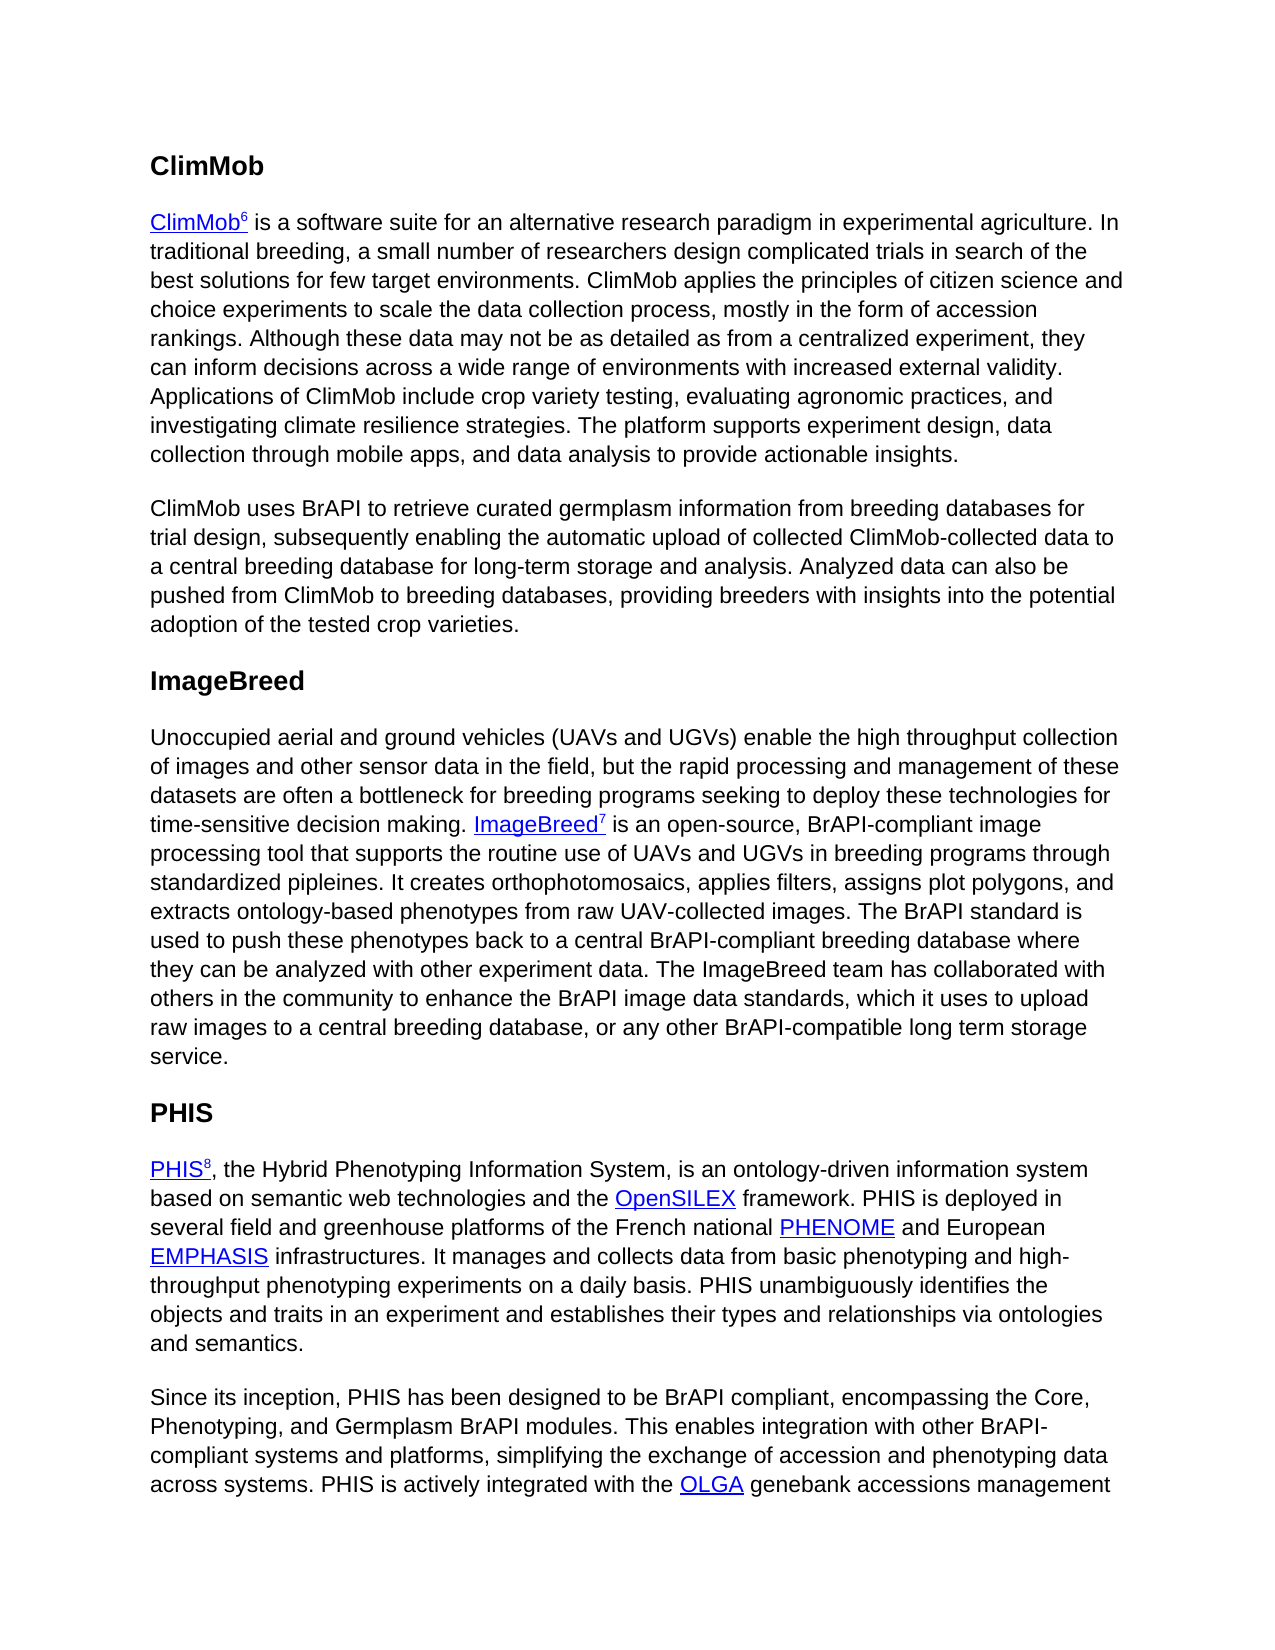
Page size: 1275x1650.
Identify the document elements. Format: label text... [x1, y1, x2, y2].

text ClimMob6 is a software suite for an alternative research paradigm in experimental agriculture. In traditional breeding, a small number of researchers design complicated trials in search of the best solutions for few target environments. ClimMob applies the principles of citizen science and choice experiments to scale the data collection process, mostly in the form of accession rankings. Although these data may not be as detailed as from a centralized experiment, they can inform decisions across a wide range of environments with increased external validity. Applications of ClimMob include crop variety testing, evaluating agronomic practices, and investigating climate resilience strategies. The platform supports experiment design, data collection through mobile apps, and data analysis to provide actionable insights. [150, 209, 1125, 467]
subtitle PHIS [150, 1097, 1125, 1128]
subtitle ImageBreed [150, 665, 1125, 696]
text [150, 1384, 1125, 1497]
text PHIS8, the Hybrid Phenotyping Information System, is an ontology-driven information system based on semantic web technologies and the OpenSILEX framework. PHIS is deployed in several field and greenhouse platforms of the French national PHENOME and European EMPHASIS infrastructures. It manages and collects data from basic phenotyping and high-throughput phenotyping experiments on a daily basis. PHIS unambiguously identifies the objects and traits in an experiment and establishes their types and relationships via ontologies and semantics. [150, 1156, 1125, 1356]
subtitle ClimMob [150, 150, 1125, 181]
text Unoccupied aerial and ground vehicles (UAVs and UGVs) enable the high throughput collection of images and other sensor data in the field, but the rapid processing and management of these datasets are often a bottleneck for breeding programs seeking to deploy these technologies for time-sensitive decision making. ImageBreed7 is an open-source, BrAPI-compliant image processing tool that supports the routine use of UAVs and UGVs in breeding programs through standardized pipleines. It creates orthophotomosaics, applies filters, assigns plot polygons, and extracts ontology-based phenotypes from raw UAV-collected images. The BrAPI standard is used to push these phenotypes back to a central BrAPI-compliant breeding database where they can be analyzed with other experiment data. The ImageBreed team has collaborated with others in the community to enhance the BrAPI image data standards, which it uses to upload raw images to a central breeding database, or any other BrAPI-compatible long term storage service. [150, 724, 1125, 1069]
text ClimMob uses BrAPI to retrieve curated germplasm information from breeding databases for trial design, subsequently enabling the automatic upload of collected ClimMob-collected data to a central breeding database for long-term storage and analysis. Analyzed data can also be pushed from ClimMob to breeding databases, providing breeders with insights into the potential adoption of the tested crop varieties. [150, 495, 1125, 637]
